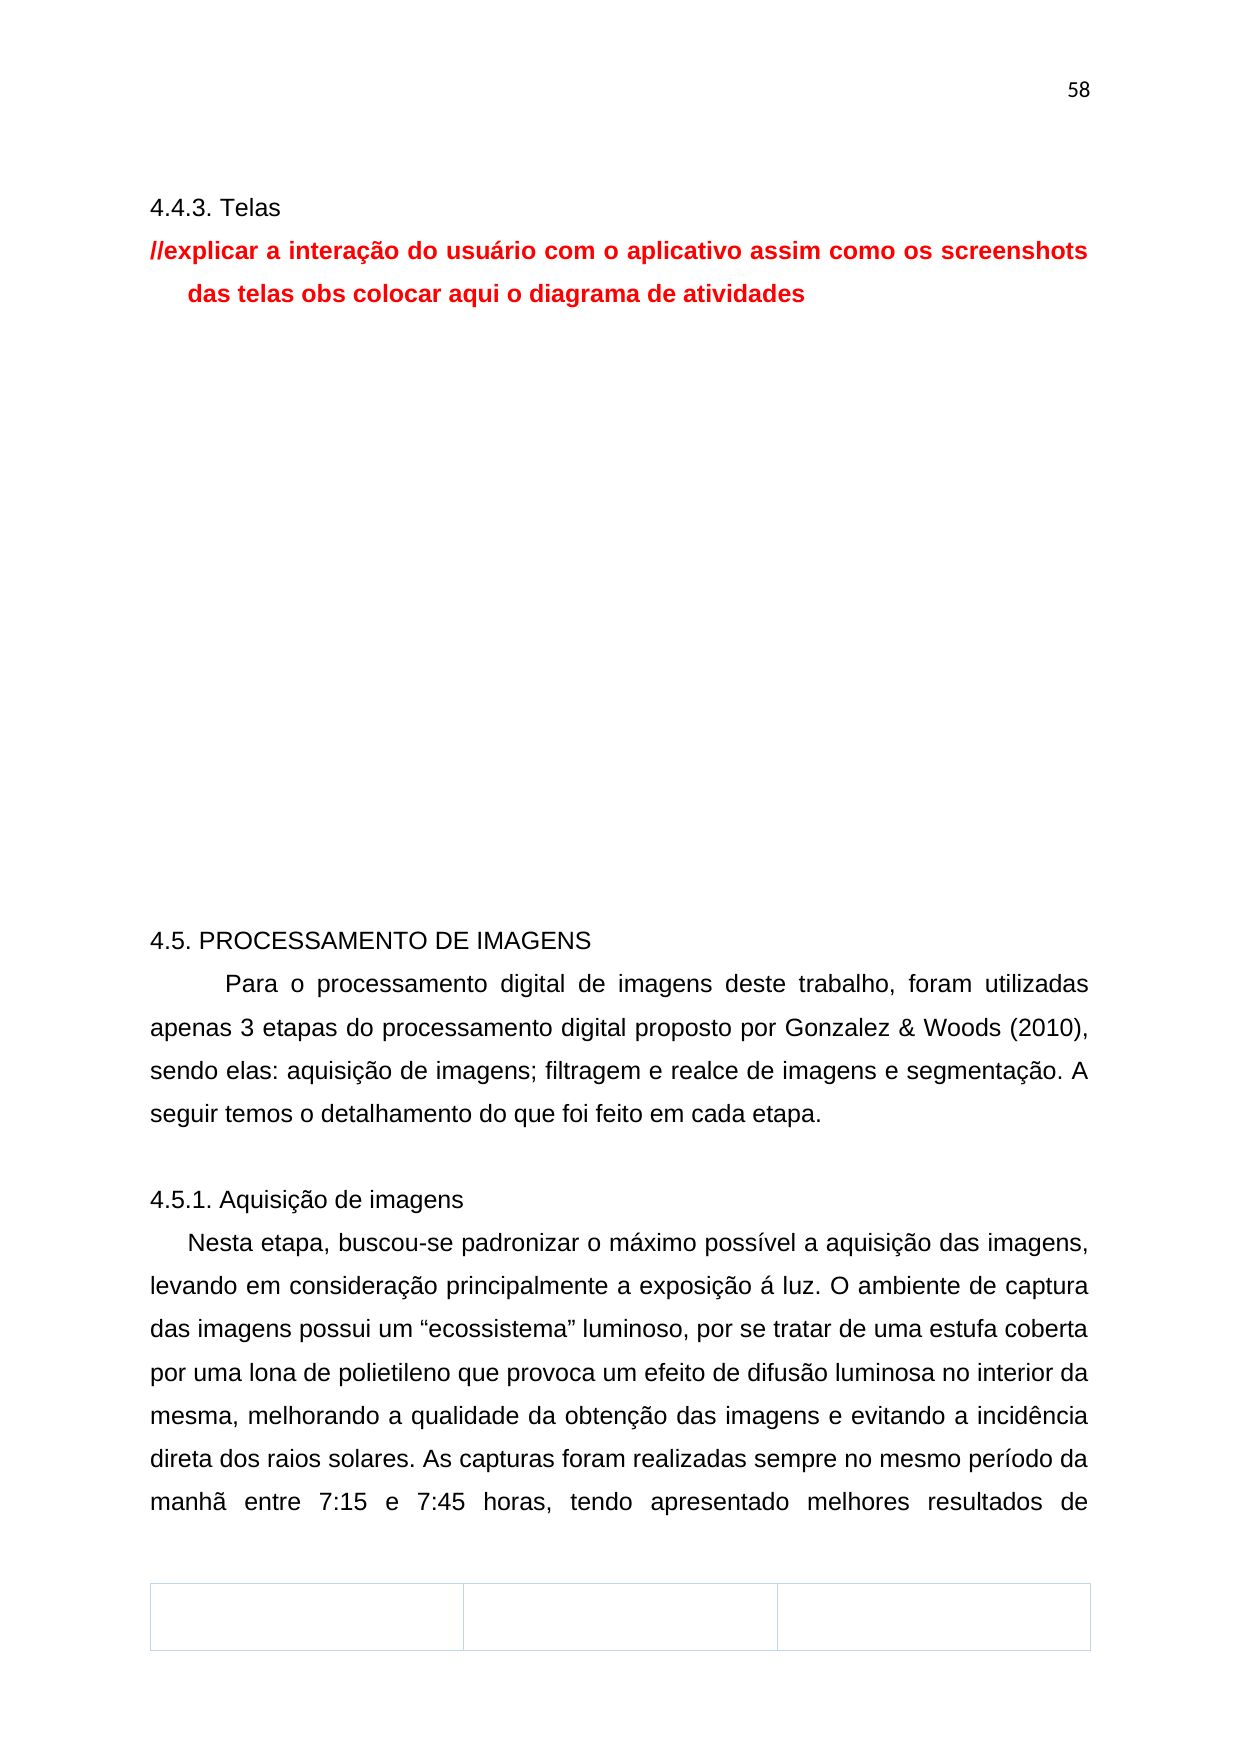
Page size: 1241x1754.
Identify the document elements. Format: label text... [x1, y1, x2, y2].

text 4.4.3. Telas [150, 193, 1090, 222]
text 4.5. PROCESSAMENTO DE IMAGENS [150, 926, 1090, 955]
text 4.5.1. Aquisição de imagens [150, 1185, 1090, 1214]
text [150, 1228, 1090, 1516]
text //explicar a interação do usuário com o aplicativo assim como os screenshots das telas obs colocar aqui o diagrama de atividades [150, 236, 1090, 308]
text Para o processamento digital de imagens deste trabalho, foram utilizadas apenas 3 etapas do processamento digital proposto por Gonzalez & Woods (2010), sendo elas: aquisição de imagens; filtragem e realce de imagens e segmentação. A seguir temos o detalhamento do que foi feito em cada etapa. [150, 969, 1090, 1127]
